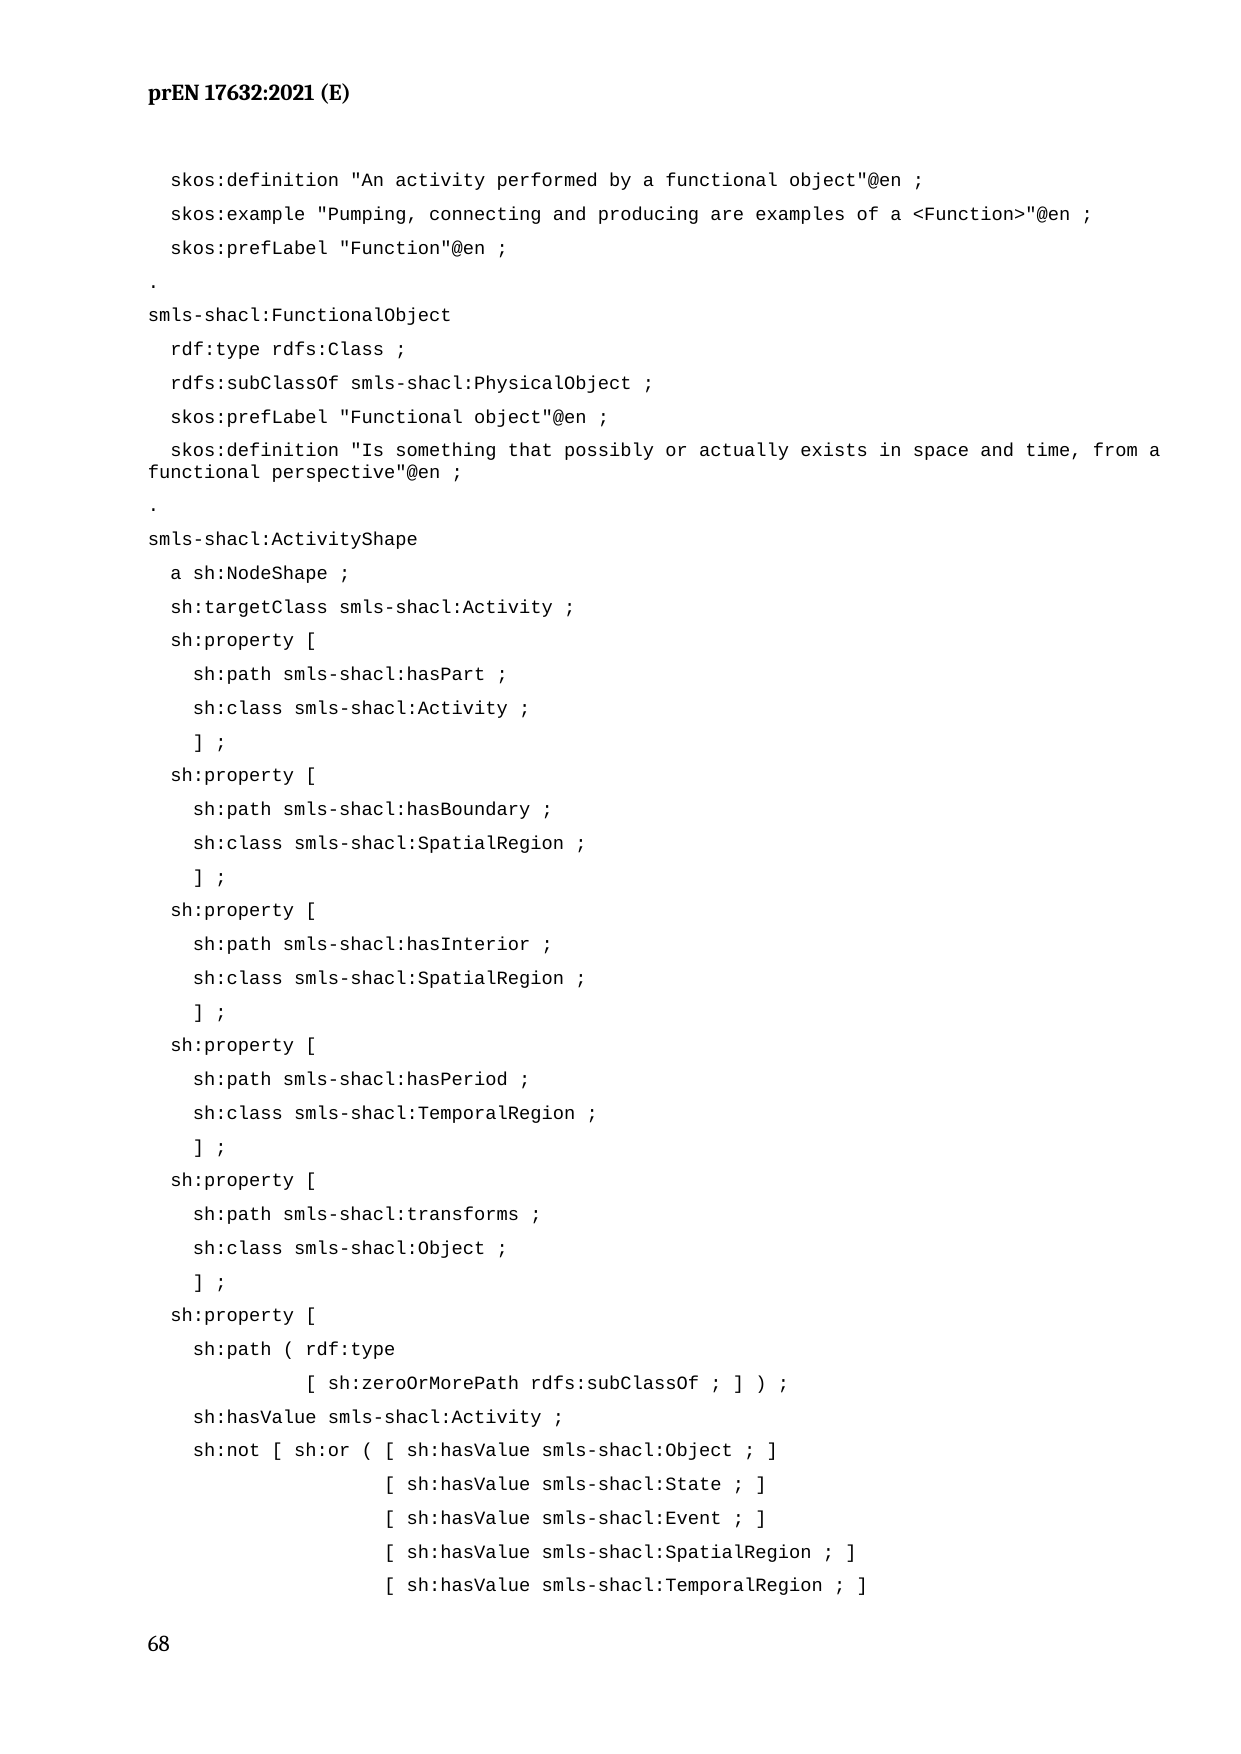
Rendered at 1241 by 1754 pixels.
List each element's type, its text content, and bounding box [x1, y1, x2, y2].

text sh:targetClass smls-shacl:Activity ; [148, 597, 1163, 619]
text sh:class smls-shacl:SpatialRegion ; [148, 969, 1163, 990]
text . [148, 272, 1163, 294]
text sh:class smls-shacl:SpatialRegion ; [148, 834, 1163, 855]
text sh:path smls-shacl:hasInterior ; [148, 935, 1163, 956]
text [ sh:hasValue smls-shacl:Event ; ] [148, 1509, 1163, 1530]
text [ sh:zeroOrMorePath rdfs:subClassOf ; ] ) ; [148, 1374, 1163, 1395]
text sh:property [ [148, 1171, 1163, 1192]
text skos:prefLabel "Function"@en ; [148, 239, 1163, 260]
text rdfs:subClassOf smls-shacl:PhysicalObject ; [148, 374, 1163, 395]
text sh:property [ [148, 766, 1163, 787]
text [ sh:hasValue smls-shacl:TemporalRegion ; ] [148, 1576, 1163, 1597]
text a sh:NodeShape ; [148, 564, 1163, 585]
text skos:example "Pumping, connecting and producing are examples of a <Function>"@en ; [148, 205, 1163, 226]
text skos:definition "An activity performed by a functional object"@en ; [148, 171, 1163, 192]
text ] ; [148, 1002, 1163, 1024]
text sh:path ( rdf:type [148, 1340, 1163, 1361]
text sh:hasValue smls-shacl:Activity ; [148, 1407, 1163, 1429]
text sh:not [ sh:or ( [ sh:hasValue smls-shacl:Object ; ] [148, 1441, 1163, 1462]
text sh:path smls-shacl:transforms ; [148, 1205, 1163, 1226]
text sh:path smls-shacl:hasPeriod ; [148, 1070, 1163, 1091]
text smls-shacl:ActivityShape [148, 530, 1163, 551]
text sh:property [ [148, 1306, 1163, 1327]
text sh:property [ [148, 901, 1163, 922]
text sh:property [ [148, 631, 1163, 652]
text sh:property [ [148, 1036, 1163, 1057]
text ] ; [148, 732, 1163, 754]
text skos:definition "Is something that possibly or actually exists in space and time, from a functional perspective"@en ; [148, 441, 1163, 484]
text rdf:type rdfs:Class ; [148, 340, 1163, 361]
text skos:prefLabel "Functional object"@en ; [148, 407, 1163, 429]
text sh:class smls-shacl:Activity ; [148, 699, 1163, 720]
text [ sh:hasValue smls-shacl:State ; ] [148, 1475, 1163, 1496]
text sh:class smls-shacl:TemporalRegion ; [148, 1104, 1163, 1125]
text ] ; [148, 1272, 1163, 1294]
text . [148, 496, 1163, 517]
text sh:path smls-shacl:hasPart ; [148, 665, 1163, 686]
text [ sh:hasValue smls-shacl:SpatialRegion ; ] [148, 1542, 1163, 1564]
text sh:class smls-shacl:Object ; [148, 1239, 1163, 1260]
text sh:path smls-shacl:hasBoundary ; [148, 800, 1163, 821]
text ] ; [148, 1137, 1163, 1159]
text smls-shacl:FunctionalObject [148, 306, 1163, 327]
text ] ; [148, 867, 1163, 889]
